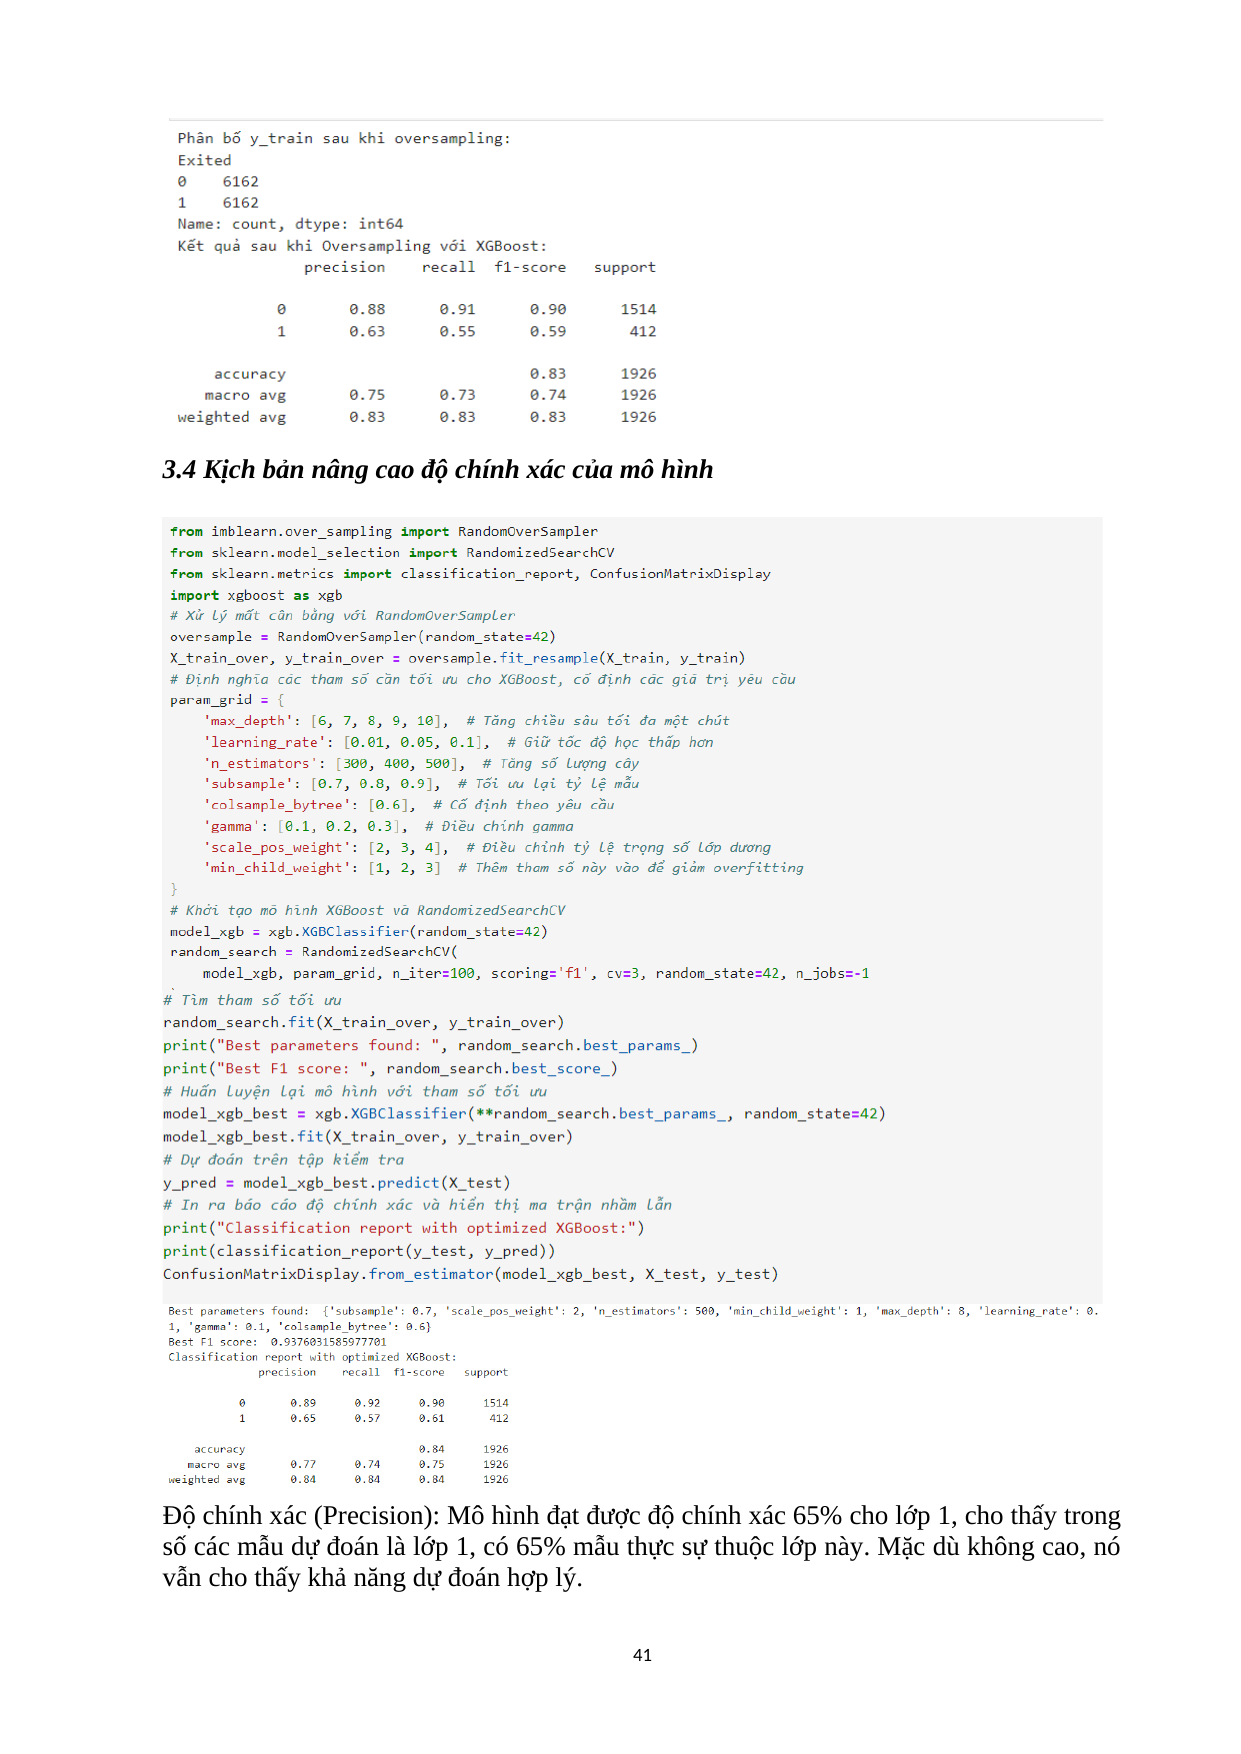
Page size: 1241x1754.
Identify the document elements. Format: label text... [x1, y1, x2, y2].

picture [162, 118, 1104, 449]
subtitle 3.4 Kịch bản nâng cao độ chính xác của mô hình [162, 453, 1122, 484]
text Độ chính xác (Precision): Mô hình đạt được độ chính xác 65% cho lớp 1, cho thấy trong số các mẫu dự đoán là lớp 1, có 65% mẫu thực sự thuộc lớp này. Mặc dù không cao, nó vẫn cho thấy khả năng dự đoán hợp lý. [162, 1499, 1122, 1592]
picture [162, 517, 1103, 1499]
